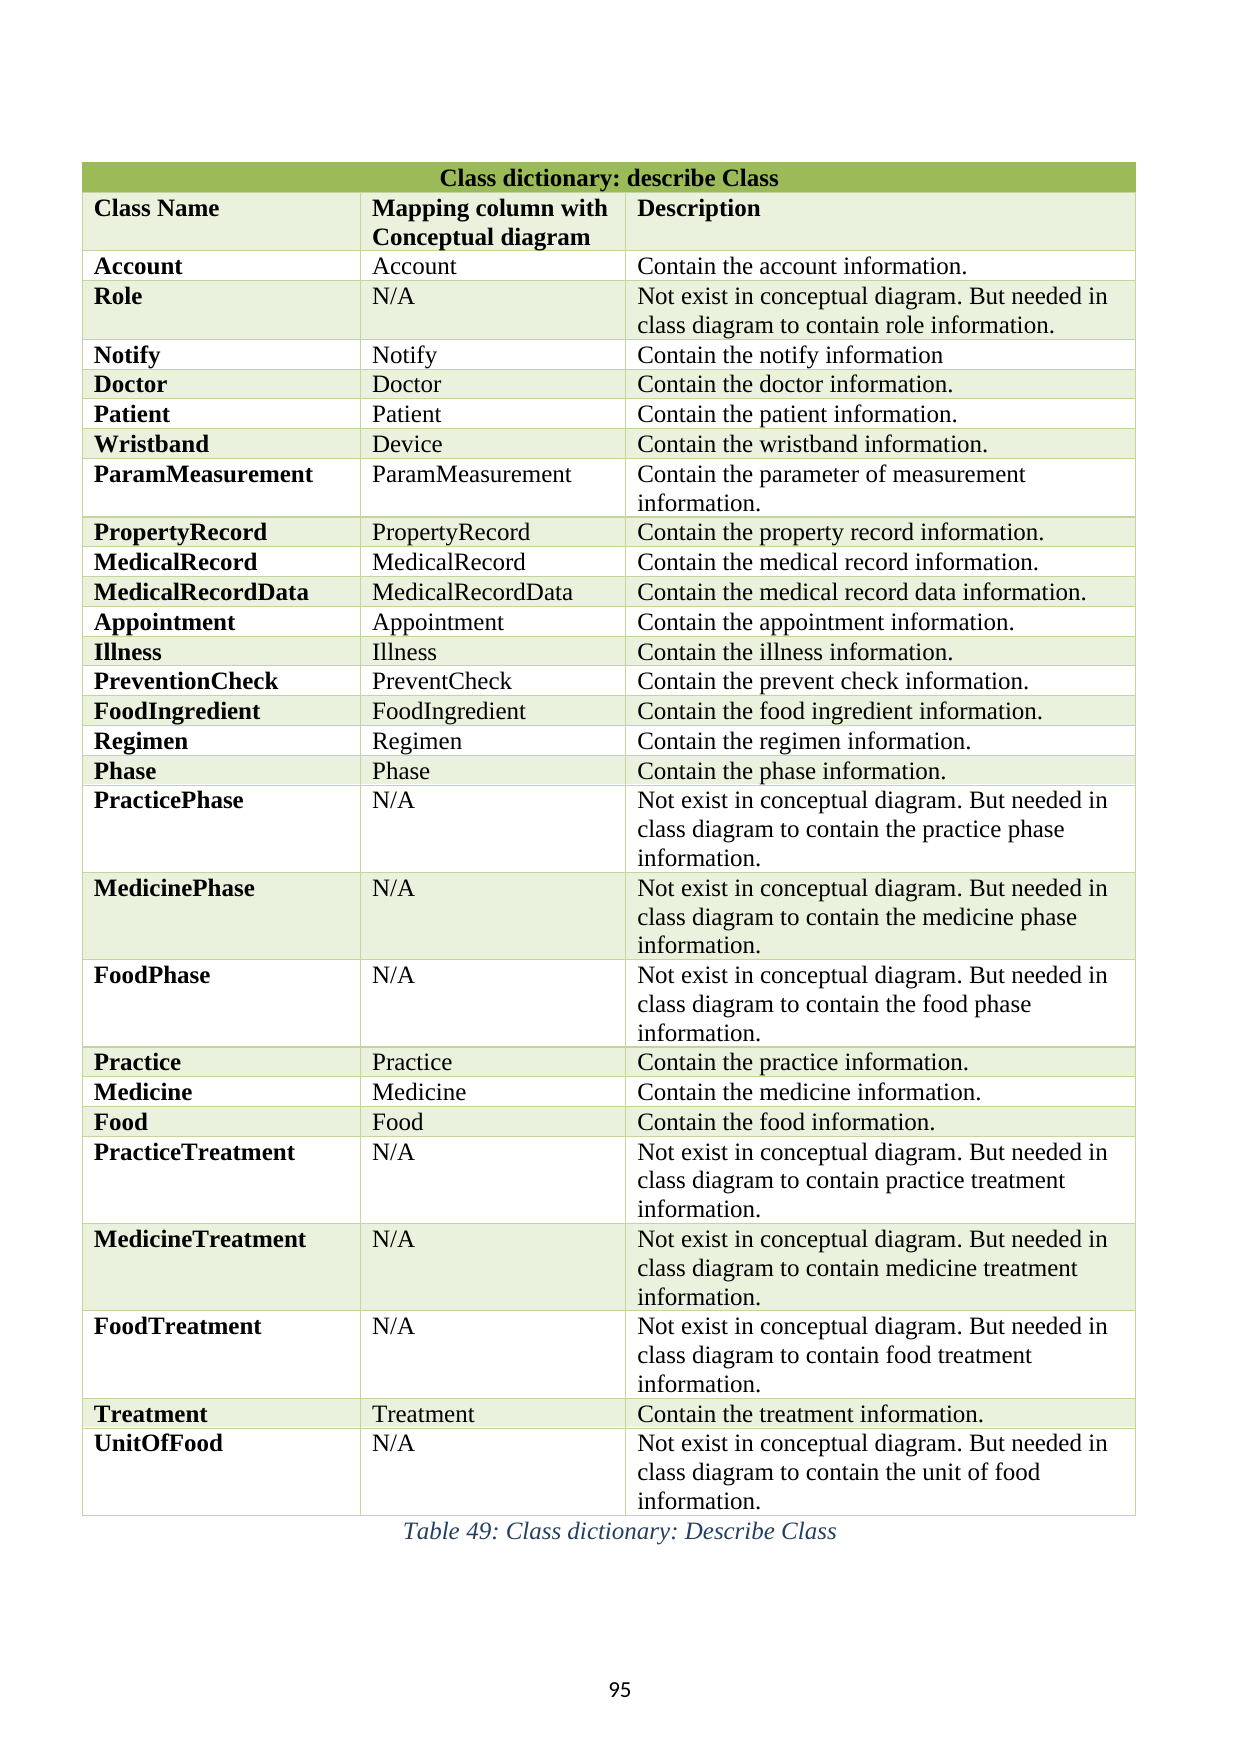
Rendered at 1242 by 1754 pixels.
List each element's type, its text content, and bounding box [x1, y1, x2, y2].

table_cell Not exist in conceptual diagram. But needed in class diagram to contain role information. [626, 281, 1135, 339]
table_cell N/A [361, 1429, 625, 1515]
table_cell Food [83, 1107, 360, 1136]
table_cell MedicinePhase [83, 873, 360, 959]
table_cell Phase [361, 756, 625, 784]
table_cell PracticeTreatment [83, 1137, 360, 1223]
table_cell N/A [361, 873, 625, 959]
table_cell N/A [361, 786, 625, 872]
table_cell N/A [361, 281, 625, 339]
table_cell Notify [83, 340, 360, 368]
table_cell MedicalRecord [361, 547, 625, 576]
table_cell Illness [83, 637, 360, 665]
table_cell N/A [361, 1224, 625, 1310]
table_cell FoodTreatment [83, 1311, 360, 1398]
table_cell Treatment [361, 1399, 625, 1427]
table_cell Medicine [361, 1077, 625, 1106]
table_cell PreventionCheck [83, 666, 360, 695]
table_cell Not exist in conceptual diagram. But needed in class diagram to contain practice treatment information. [626, 1137, 1135, 1223]
table_cell Not exist in conceptual diagram. But needed in class diagram to contain the medicine phase information. [626, 873, 1135, 959]
table_cell N/A [361, 1137, 625, 1223]
table_cell Not exist in conceptual diagram. But needed in class diagram to contain medicine treatment information. [626, 1224, 1135, 1310]
table_cell Contain the medicine information. [626, 1077, 1135, 1106]
table_cell Doctor [83, 370, 360, 398]
table_cell Patient [83, 399, 360, 428]
table_cell UnitOfFood [83, 1429, 360, 1515]
table_cell Practice [361, 1048, 625, 1076]
table_cell ParamMeasurement [83, 459, 360, 516]
table_cell Not exist in conceptual diagram. But needed in class diagram to contain the unit of food information. [626, 1429, 1135, 1515]
table_cell Contain the patient information. [626, 399, 1135, 428]
table_cell MedicalRecord [83, 547, 360, 576]
table_cell Illness [361, 637, 625, 665]
table_cell Contain the property record information. [626, 518, 1135, 546]
table_cell Contain the notify information [626, 340, 1135, 368]
table_cell Phase [83, 756, 360, 784]
table_cell Contain the doctor information. [626, 370, 1135, 398]
table_cell Not exist in conceptual diagram. But needed in class diagram to contain the practice phase information. [626, 786, 1135, 872]
table_cell Patient [361, 399, 625, 428]
table_cell FoodIngredient [83, 696, 360, 725]
table_cell MedicineTreatment [83, 1224, 360, 1310]
table_cell Class Name [83, 193, 360, 250]
table_cell Contain the food information. [626, 1107, 1135, 1136]
table_cell Appointment [83, 607, 360, 636]
table_cell Contain the prevent check information. [626, 666, 1135, 695]
text Table 49: Class dictionary: Describe Class [94, 1516, 1146, 1544]
table_cell PropertyRecord [83, 518, 360, 546]
table_cell Contain the parameter of measurement information. [626, 459, 1135, 516]
table_cell Practice [83, 1048, 360, 1076]
table_cell Contain the phase information. [626, 756, 1135, 784]
table_cell Wristband [83, 429, 360, 458]
table_cell MedicalRecordData [361, 577, 625, 606]
table_cell Not exist in conceptual diagram. But needed in class diagram to contain the food phase information. [626, 960, 1135, 1046]
table_cell ParamMeasurement [361, 459, 625, 516]
table_cell Contain the medical record data information. [626, 577, 1135, 606]
table_cell Contain the medical record information. [626, 547, 1135, 576]
table_cell Mapping column with Conceptual diagram [361, 193, 625, 250]
table_cell Appointment [361, 607, 625, 636]
table_cell PreventCheck [361, 666, 625, 695]
table_cell Contain the account information. [626, 251, 1135, 280]
table_cell PropertyRecord [361, 518, 625, 546]
table_cell Description [626, 193, 1135, 250]
table_cell MedicalRecordData [83, 577, 360, 606]
table_cell Contain the food ingredient information. [626, 696, 1135, 725]
table_cell Device [361, 429, 625, 458]
table_cell Contain the wristband information. [626, 429, 1135, 458]
table_cell Notify [361, 340, 625, 368]
table_cell Account [361, 251, 625, 280]
table_cell Contain the appointment information. [626, 607, 1135, 636]
table_cell Account [83, 251, 360, 280]
table_cell N/A [361, 1311, 625, 1398]
table_cell Food [361, 1107, 625, 1136]
table_cell Regimen [361, 726, 625, 755]
table_cell FoodPhase [83, 960, 360, 1046]
table_cell Doctor [361, 370, 625, 398]
table_cell N/A [361, 960, 625, 1046]
table_cell Contain the practice information. [626, 1048, 1135, 1076]
table_cell Regimen [83, 726, 360, 755]
table_cell Medicine [83, 1077, 360, 1106]
table_cell FoodIngredient [361, 696, 625, 725]
table_cell Contain the illness information. [626, 637, 1135, 665]
table_cell PracticePhase [83, 786, 360, 872]
table_cell Not exist in conceptual diagram. But needed in class diagram to contain food treatment information. [626, 1311, 1135, 1398]
table_cell Contain the treatment information. [626, 1399, 1135, 1427]
table_cell Treatment [83, 1399, 360, 1427]
table_cell Contain the regimen information. [626, 726, 1135, 755]
table_cell Role [83, 281, 360, 339]
table_header Class dictionary: describe Class [83, 163, 1135, 192]
